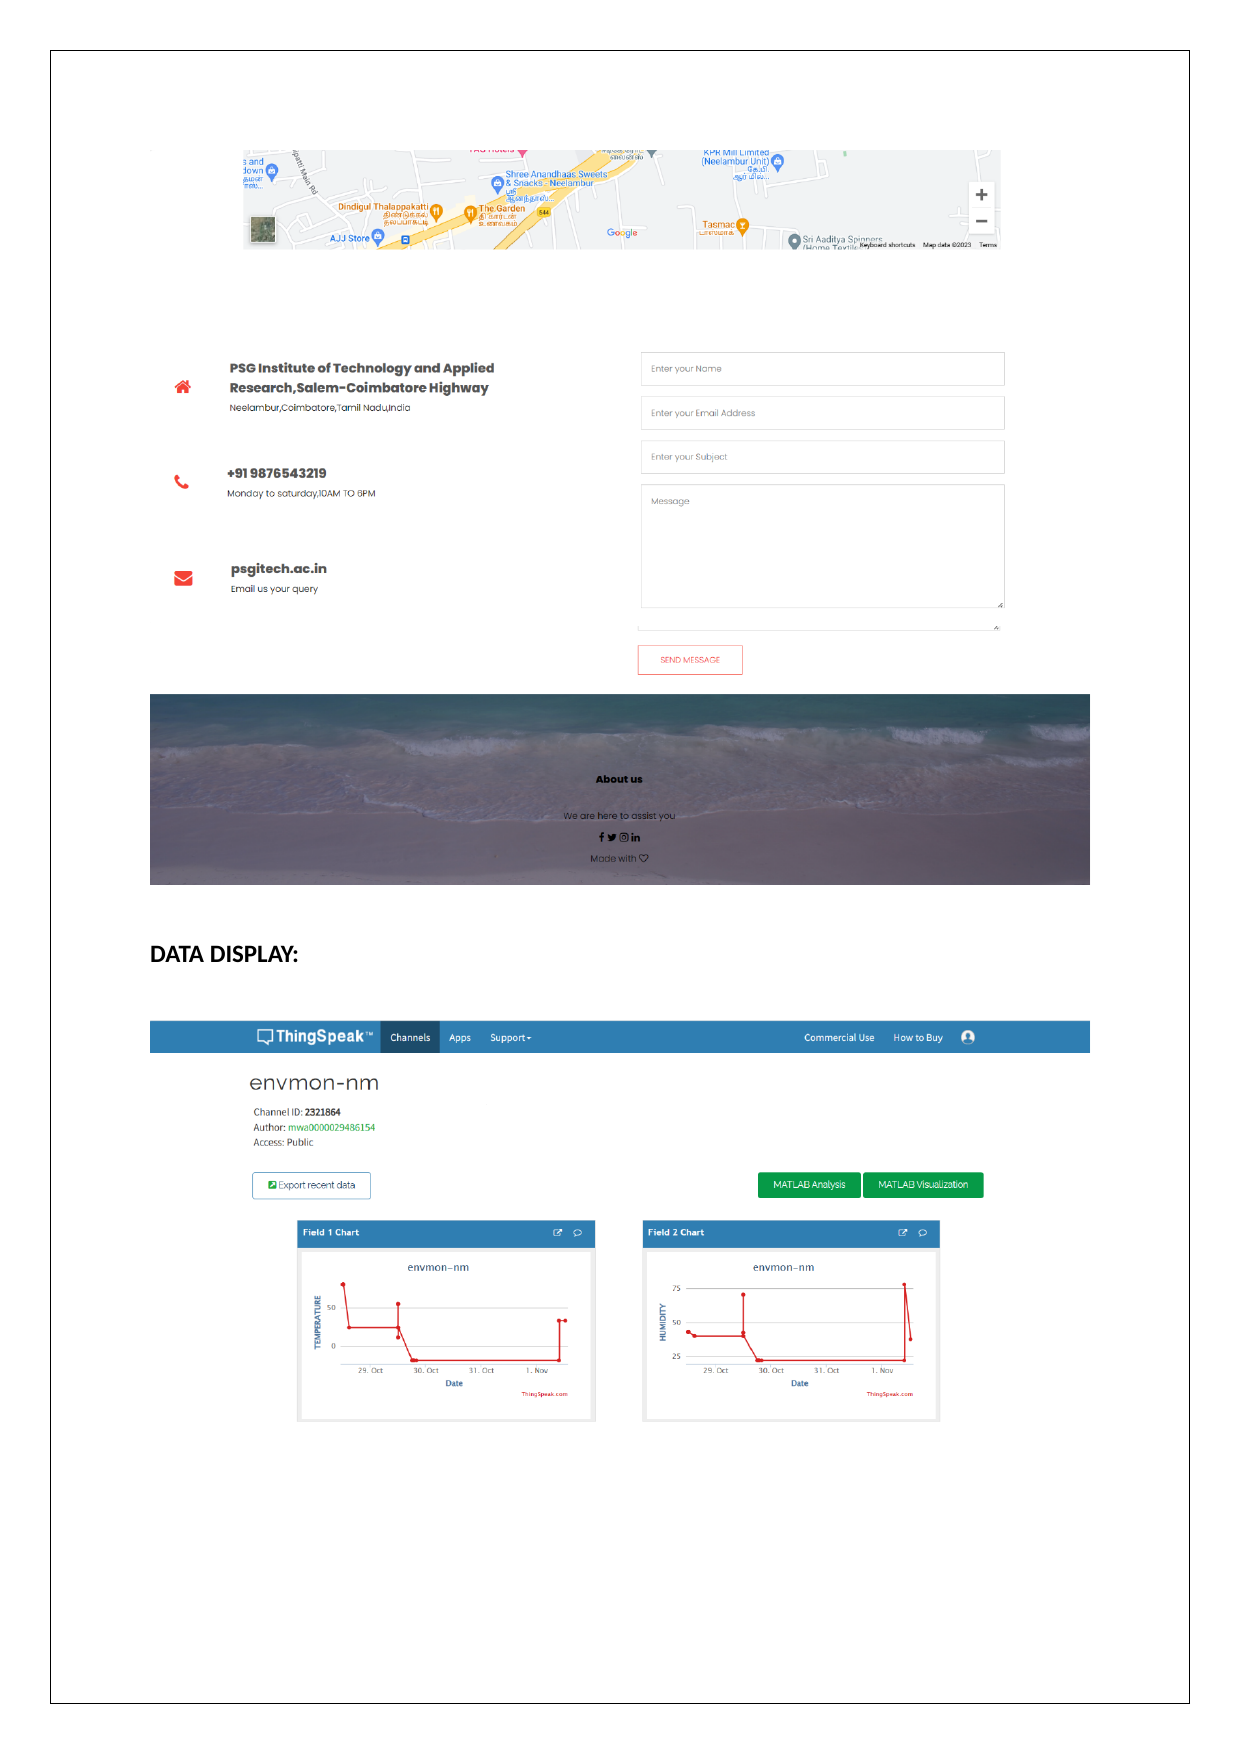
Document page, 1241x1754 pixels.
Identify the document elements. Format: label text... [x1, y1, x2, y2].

picture [150, 1020, 1091, 1439]
text DATA DISPLAY: [150, 938, 1090, 968]
picture [150, 150, 1091, 623]
picture [150, 626, 1091, 885]
